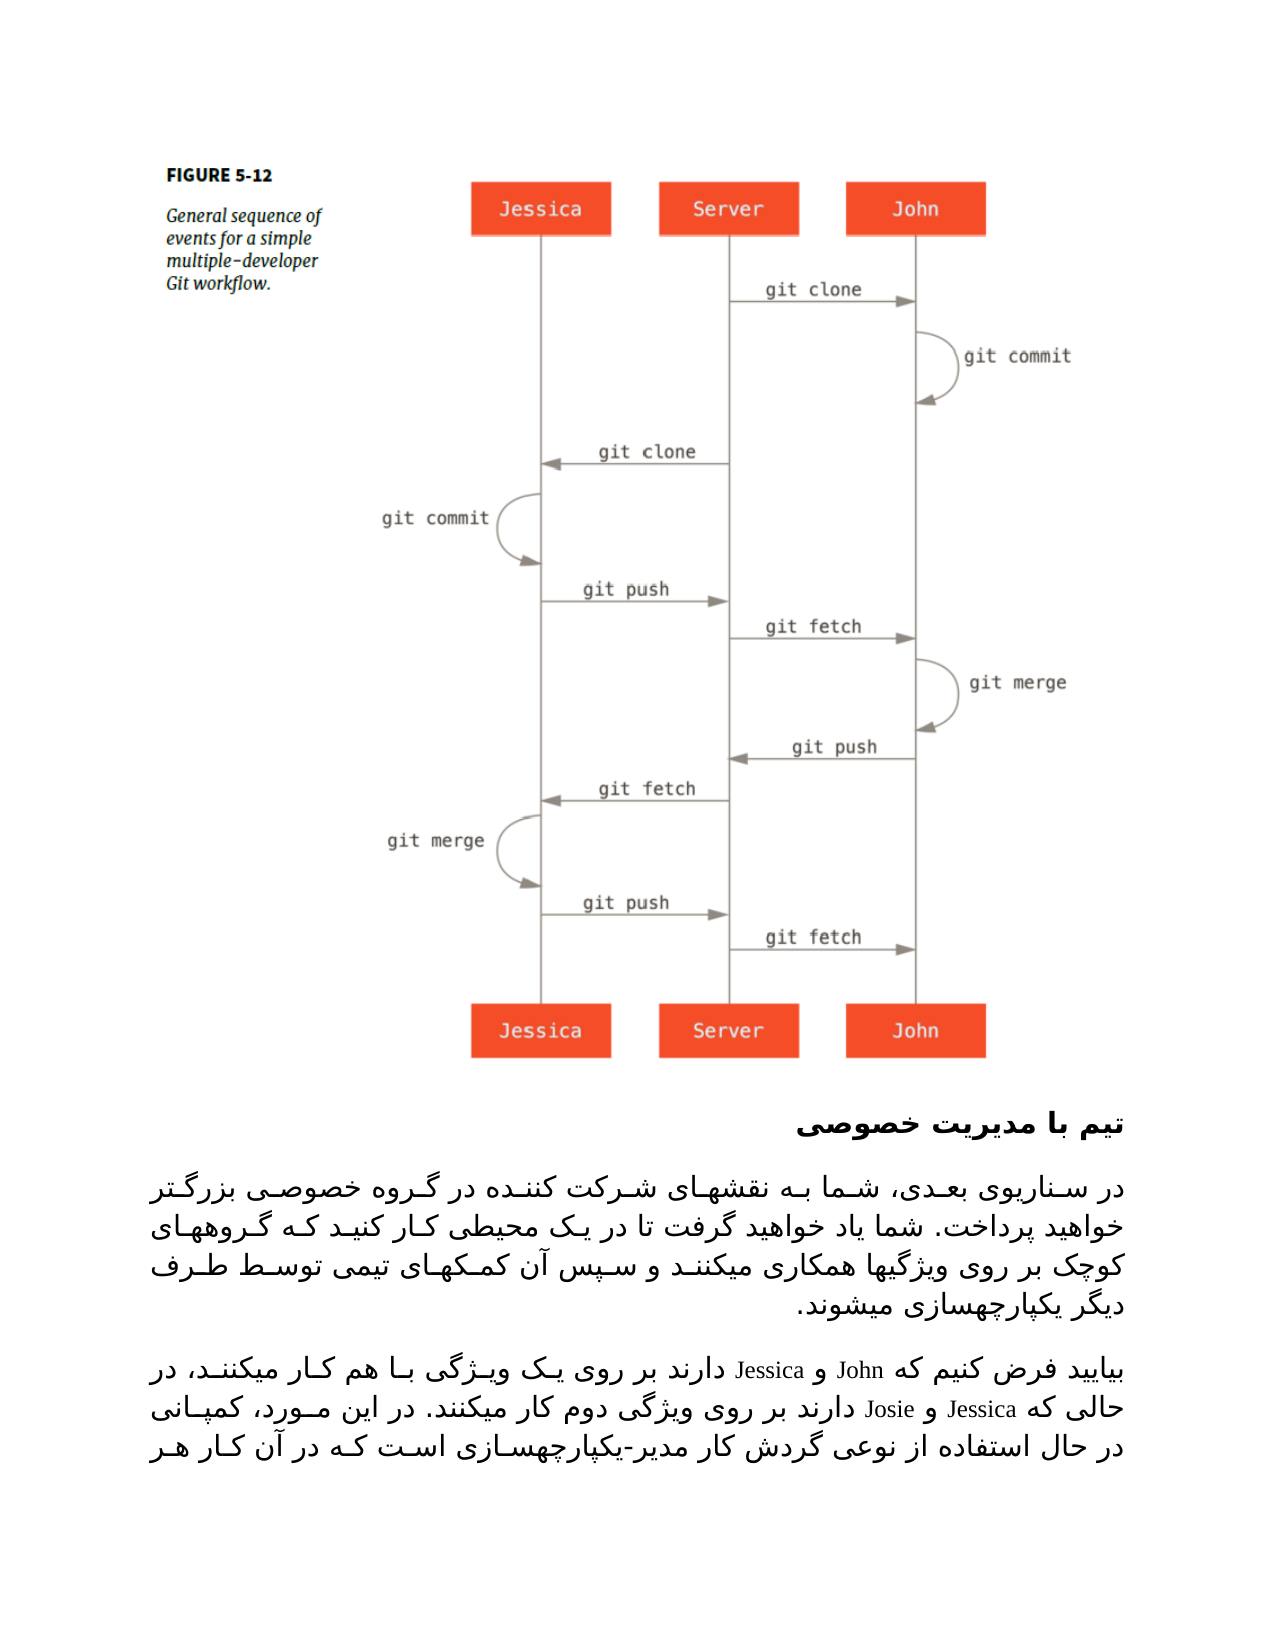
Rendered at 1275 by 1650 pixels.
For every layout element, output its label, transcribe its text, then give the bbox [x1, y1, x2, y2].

text تیم با مدیریت خصوصی [150, 1107, 1125, 1141]
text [150, 1351, 1125, 1463]
text در سناریوی بعدی، شما به نقشهای شرکت کننده در گروه خصوصی بزرگتر خواهید پرداخت. شما یاد خواهید گرفت تا در یک محیطی کار کنید که گروههای کوچک بر روی ویژگیها همکاری میکنند و سپس آن کمکهای تیمی توسط طرف دیگر یکپارچهسازی میشوند. [150, 1171, 1125, 1321]
